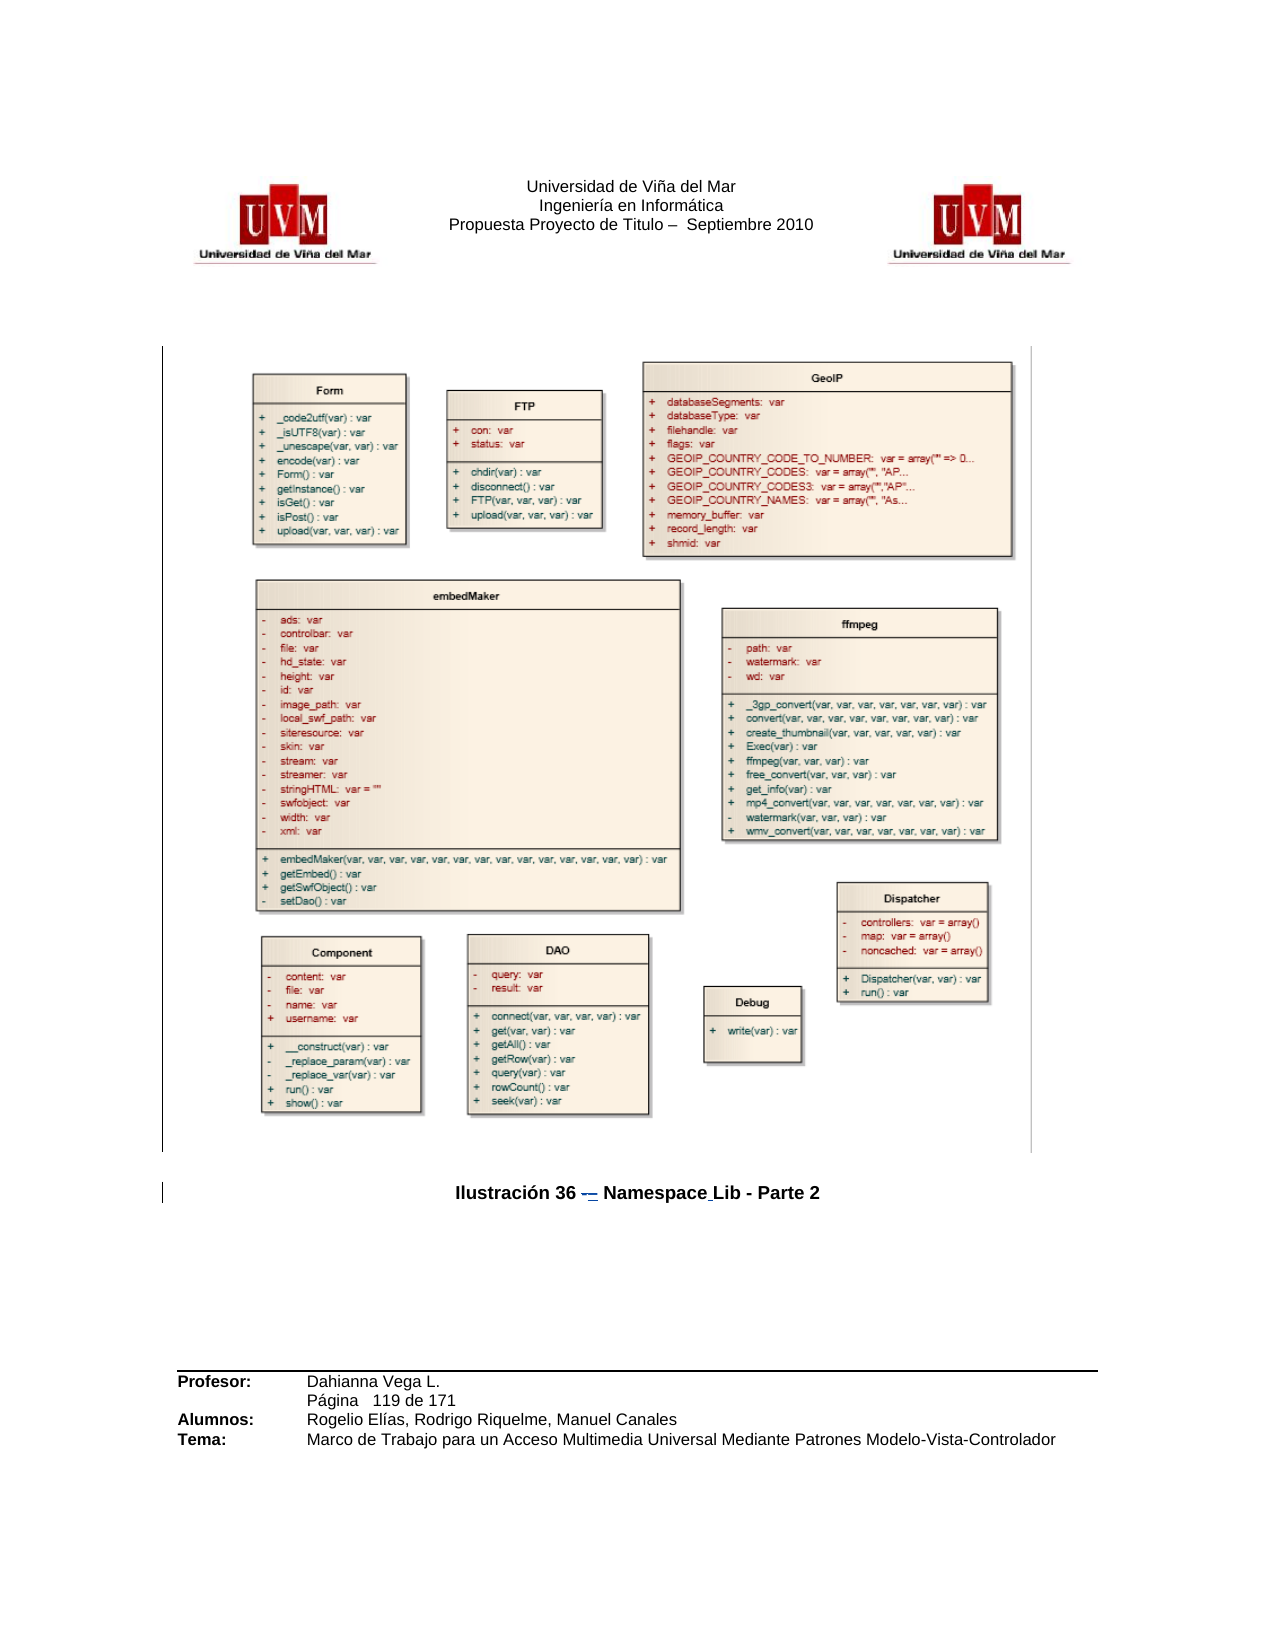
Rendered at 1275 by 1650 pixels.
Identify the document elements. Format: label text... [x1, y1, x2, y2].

picture [871, 176, 1084, 267]
picture [177, 176, 390, 267]
text Ilustración 36 NamespaceLib - Parte 2 [177, 1182, 1098, 1203]
picture [216, 346, 1059, 1153]
